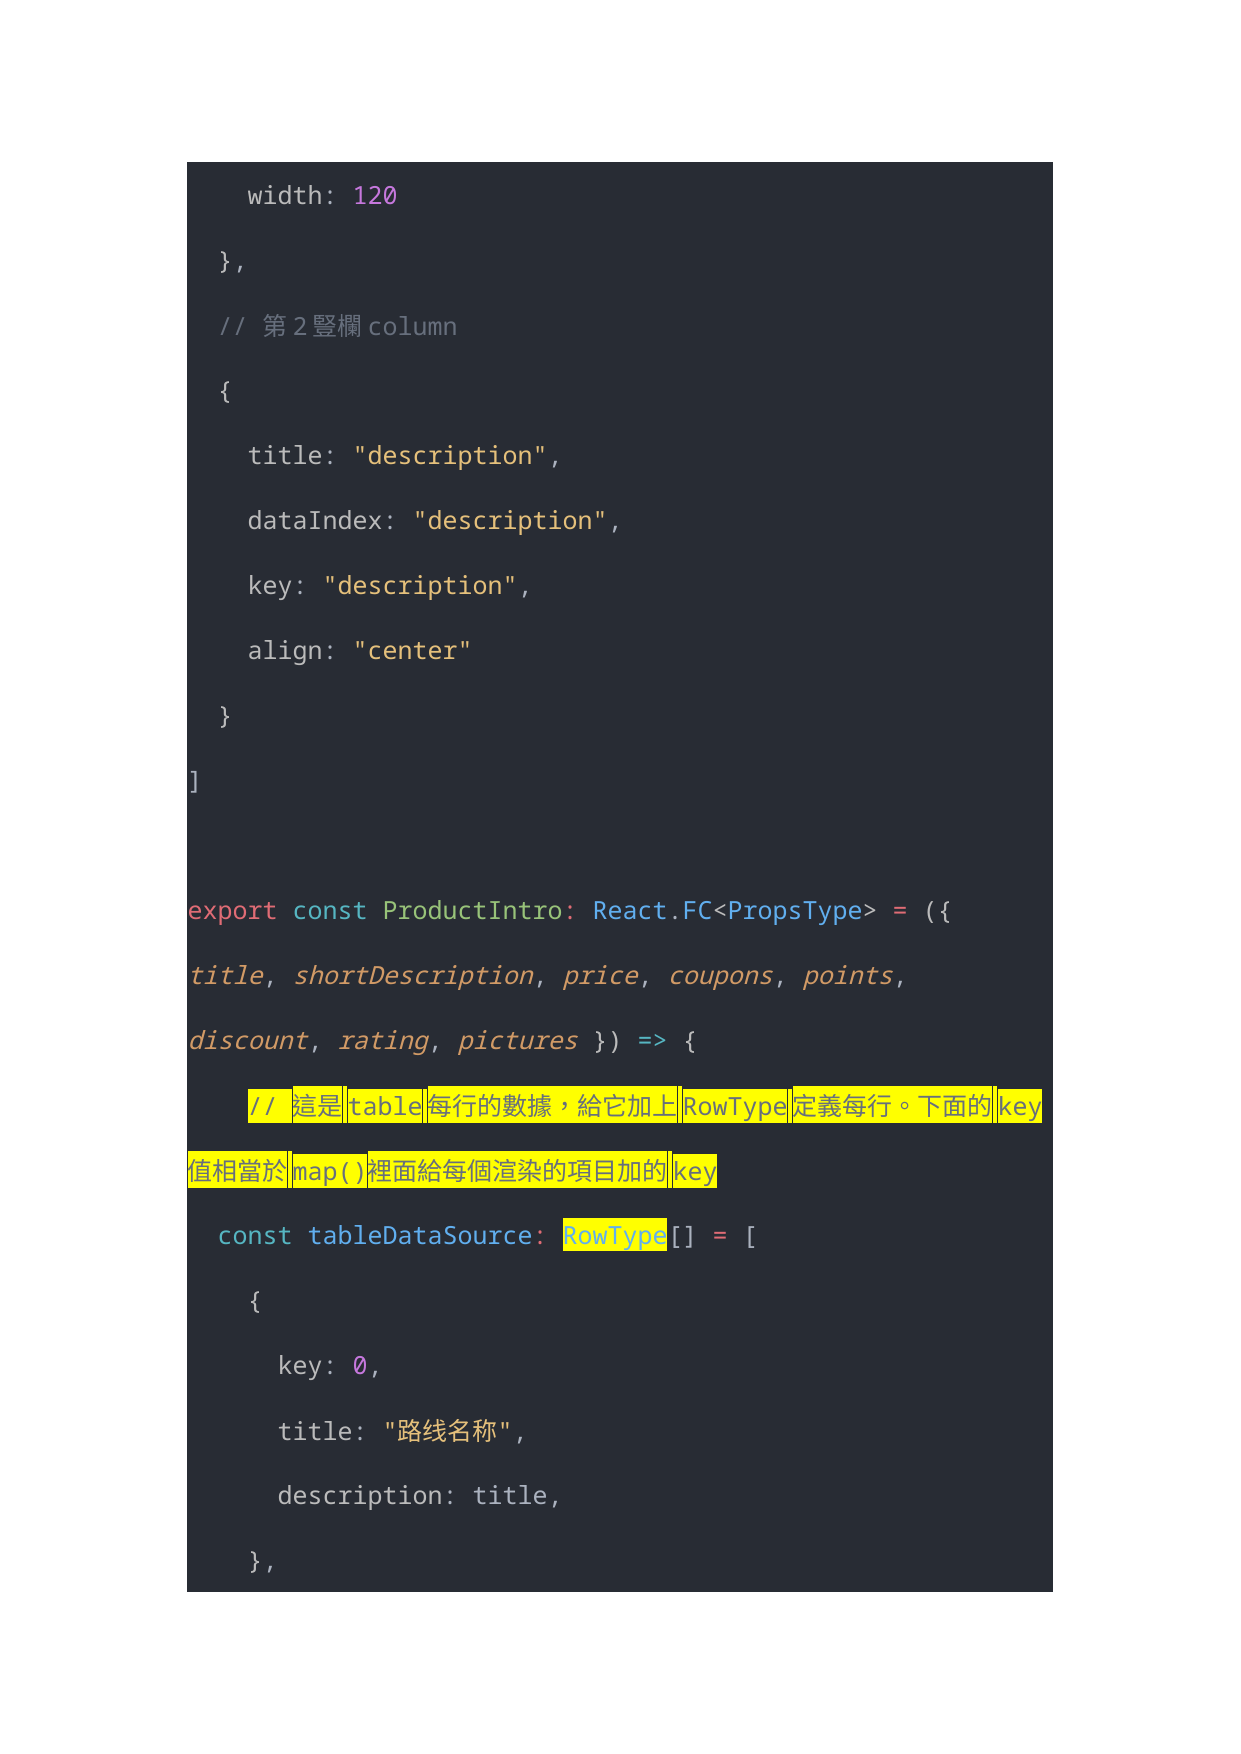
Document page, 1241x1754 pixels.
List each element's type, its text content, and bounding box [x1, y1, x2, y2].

text }, [187, 1527, 1053, 1592]
text key: 0, [187, 1332, 1053, 1397]
text title: "路线名称", [187, 1397, 1053, 1462]
text // 第2豎欄column [187, 292, 1053, 357]
text description: title, [187, 1462, 1053, 1527]
text { [187, 357, 1053, 422]
text title: "description", [187, 422, 1053, 487]
text export const ProductIntro: React.FC<PropsType> = ({ title, shortDescription, price, coupons, points, discount, rating, pictures }) => { [187, 877, 1053, 1072]
text key: "description", [187, 552, 1053, 617]
text align: "center" [187, 617, 1053, 682]
text }, [187, 227, 1053, 292]
text { [187, 1267, 1053, 1332]
text } [187, 682, 1053, 747]
text ] [187, 747, 1053, 812]
text dataIndex: "description", [187, 487, 1053, 552]
text const tableDataSource: RowType[] = [ [187, 1202, 1053, 1267]
text // 這是table每行的數據，給它加上RowType定義每行。下面的key值相當於map()裡面給每個渲染的項目加的key [187, 1072, 1053, 1202]
text width: 120 [187, 162, 1053, 227]
